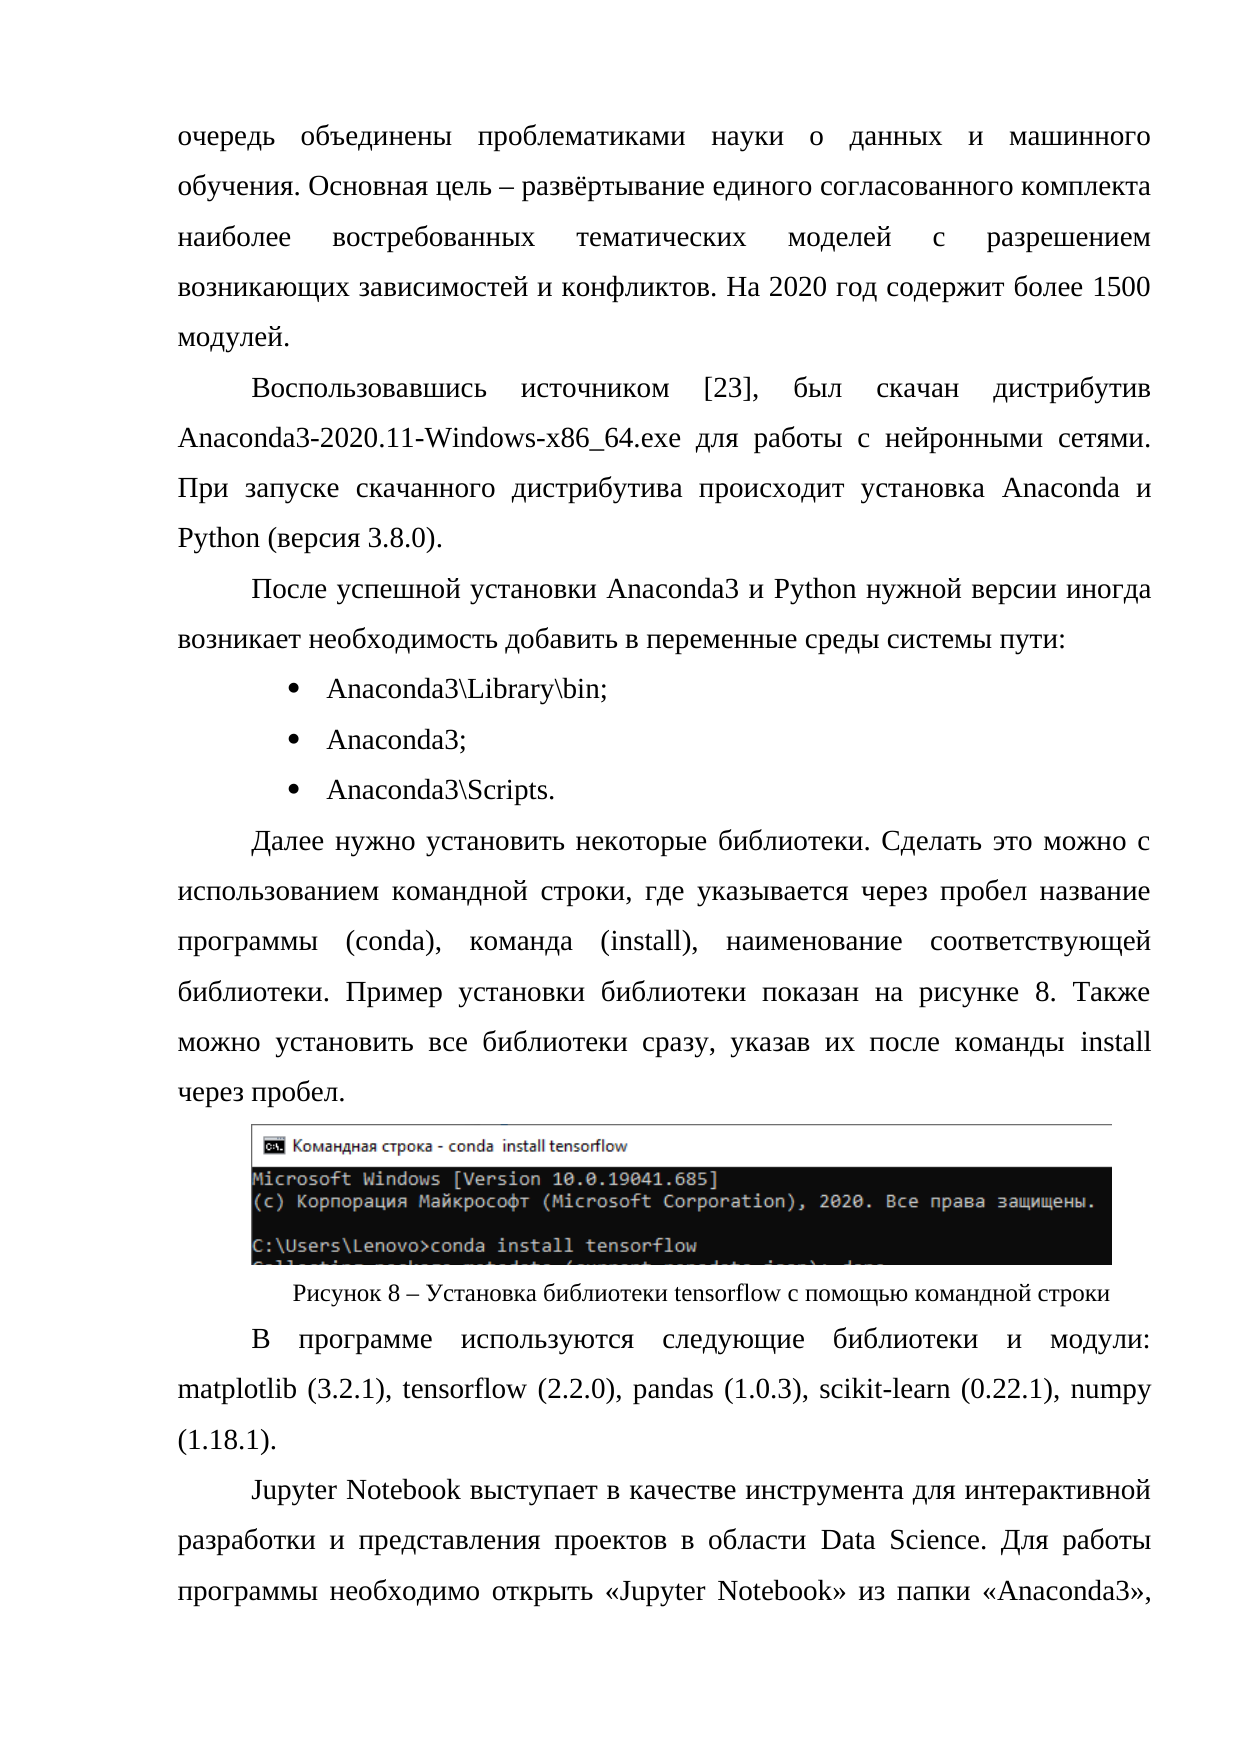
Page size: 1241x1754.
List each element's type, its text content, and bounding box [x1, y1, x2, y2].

text После успешной установки Anaconda3 и Python нужной версии иногда возникает необходимость добавить в переменные среды системы пути: [177, 571, 1152, 655]
picture [251, 1124, 1112, 1265]
list Anaconda3; [288, 722, 1152, 756]
list Anaconda3\Library\bin; [288, 672, 1152, 705]
text Рисунок 8 – Установка библиотеки tensorflow с помощью командной строки [177, 1278, 1152, 1307]
text Далее нужно установить некоторые библиотеки. Сделать это можно с использованием командной строки, где указывается через пробел название программы (conda), команда (install), наименование соответствующей библиотеки. Пример установки библиотеки показан на рисунке 8. Также можно установить все библиотеки сразу, указав их после команды install через пробел. [177, 823, 1152, 1108]
text В программе используются следующие библиотеки и модули: matplotlib (3.2.1), tensorflow (2.2.0), pandas (1.0.3), (0.22.1), numpy (1.18.1). [177, 1321, 1152, 1455]
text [177, 118, 1152, 353]
list Anaconda3\Scripts. [288, 772, 1152, 806]
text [177, 1472, 1152, 1606]
text Воспользовавшись источником [23], был скачан дистрибутив Anaconda3-2020.11-Windows-x86_64.exe для работы с нейронными сетями. При запуске скачанного дистрибутива происходит установка Anaconda и Python (версия 3.8.0). [177, 370, 1152, 554]
